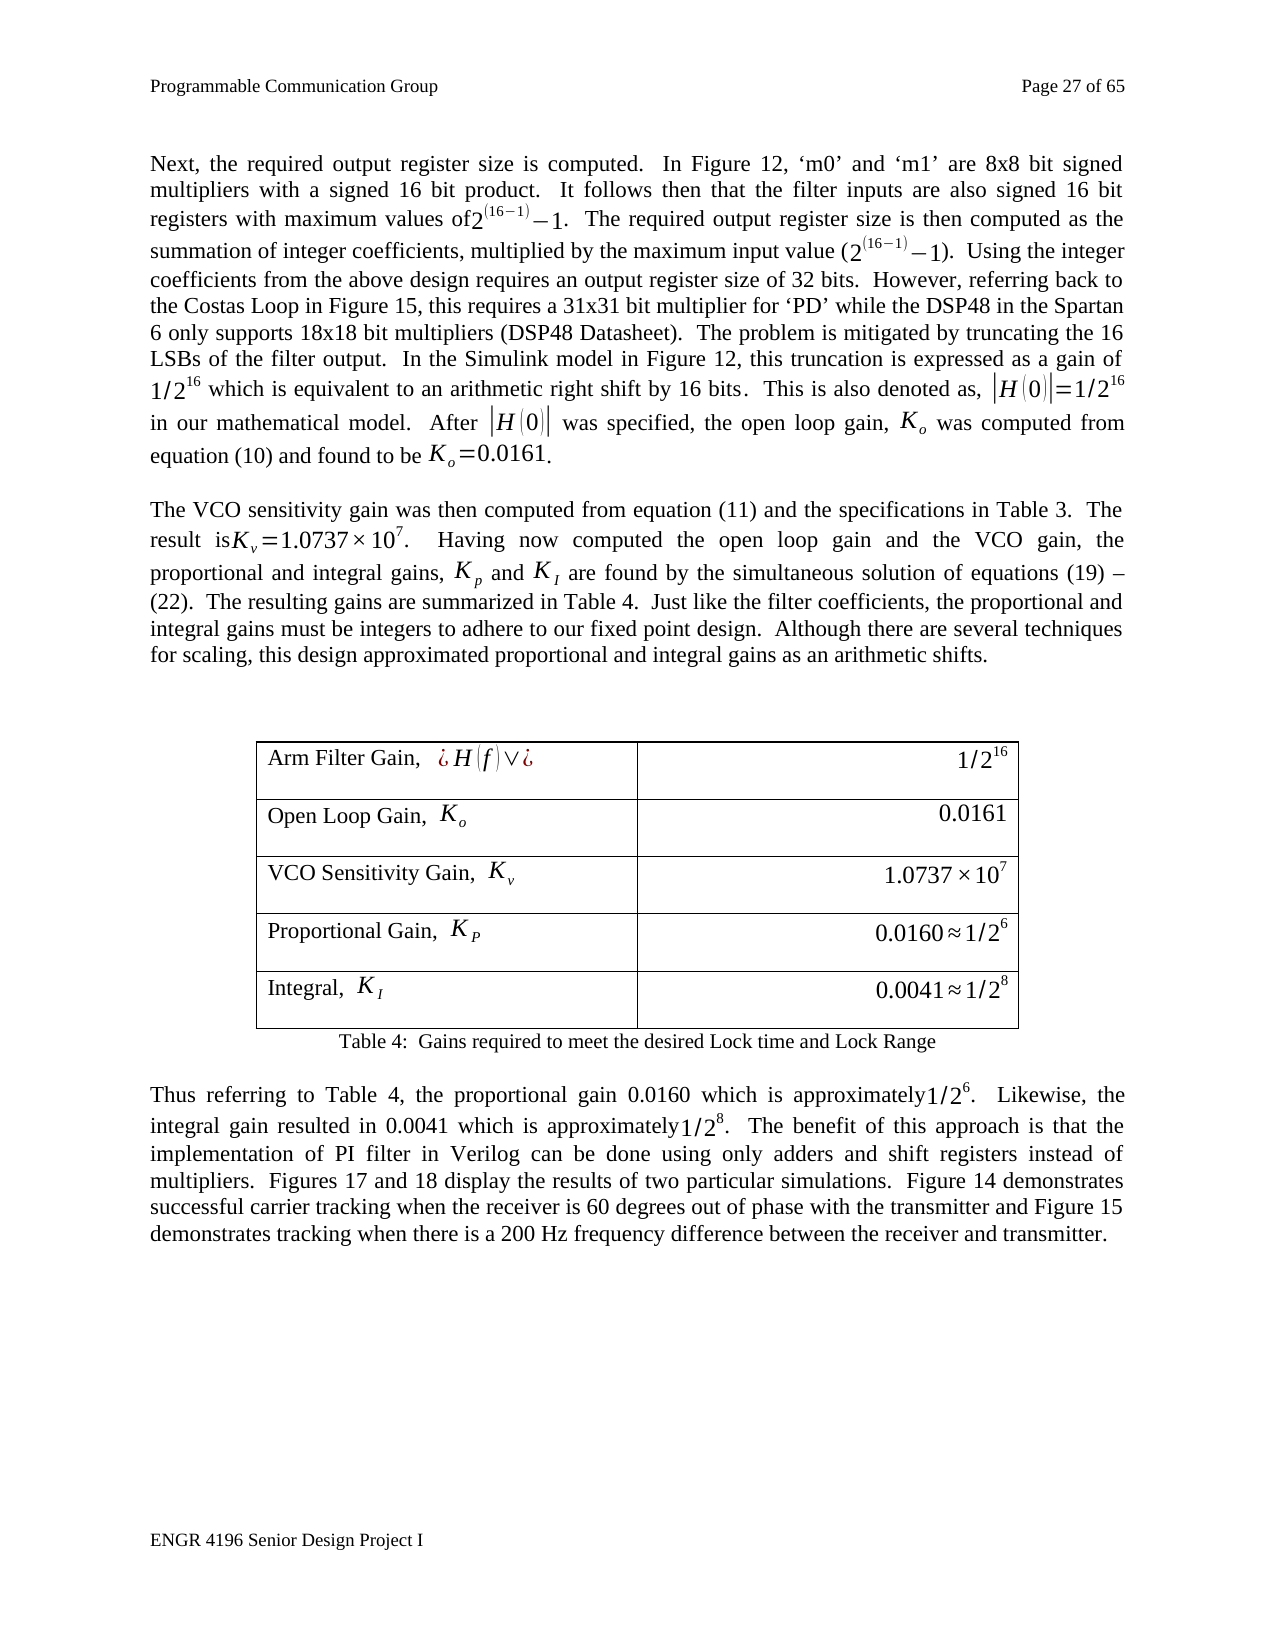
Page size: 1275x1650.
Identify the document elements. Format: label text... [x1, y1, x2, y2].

table_cell [638, 800, 1018, 856]
text Next, the required output register size is computed. In Figure 12, ‘m0’ and ‘m1’ are 8x8 bit signed multipliers with a signed 16 bit product. It follows then that the filter inputs are also signed 16 bit registers with maximum values of. The required output register size is then computed as the summation of integer coefficients, multiplied by the maximum input value (). Using the integer coefficients from the above design requires an output register size of 32 bits. However, referring back to the Costas Loop in Figure 15, this requires a 31x31 bit multiplier for ‘PD’ while the DSP48 in the Spartan 6 only supports 18x18 bit multipliers (DSP48 Datasheet). The problem is mitigated by truncating the 16 LSBs of the filter output. In the Simulink model in Figure 12, this truncation is expressed as a gain of which is equivalent to an arithmetic right shift by 16 bits. This is also denoted as, in our mathematical model. After was specified, the open loop gain, was computed from equation (10) and found to be . [150, 150, 1125, 471]
table_cell Integral, [257, 972, 637, 1028]
table_cell VCO Sensitivity Gain, [257, 857, 637, 913]
table_cell [638, 857, 1018, 913]
table_header [638, 743, 1018, 798]
table_cell Open Loop Gain, [257, 800, 637, 856]
text Table 4: Gains required to meet the desired Lock time and Lock Range [150, 1029, 1125, 1053]
text Thus referring to Table 4, the proportional gain 0.0160 which is approximately. Likewise, the integral gain resulted in 0.0041 which is approximately. The benefit of this approach is that the implementation of PI filter in Verilog can be done using only adders and shift registers instead of multipliers. Figures 17 and 18 display the results of two particular simulations. Figure 14 demonstrates successful carrier tracking when the receiver is 60 degrees out of phase with the transmitter and Figure 15 demonstrates tracking when there is a 200 Hz frequency difference between the receiver and transmitter. [150, 1078, 1125, 1246]
table_header Arm Filter Gain, [257, 743, 637, 798]
table_cell [638, 914, 1018, 971]
table_cell Proportional Gain, [257, 914, 637, 971]
table_cell [638, 972, 1018, 1028]
text The VCO sensitivity gain was then computed from equation (11) and the specifications in Table 3. The result is. Having now computed the open loop gain and the VCO gain, the proportional and integral gains, and are found by the simultaneous solution of equations (19) – (22). The resulting gains are summarized in Table 4. Just like the filter coefficients, the proportional and integral gains must be integers to adhere to our fixed point design. Although there are several techniques for scaling, this design approximated proportional and integral gains as an arithmetic shifts. [150, 496, 1125, 667]
